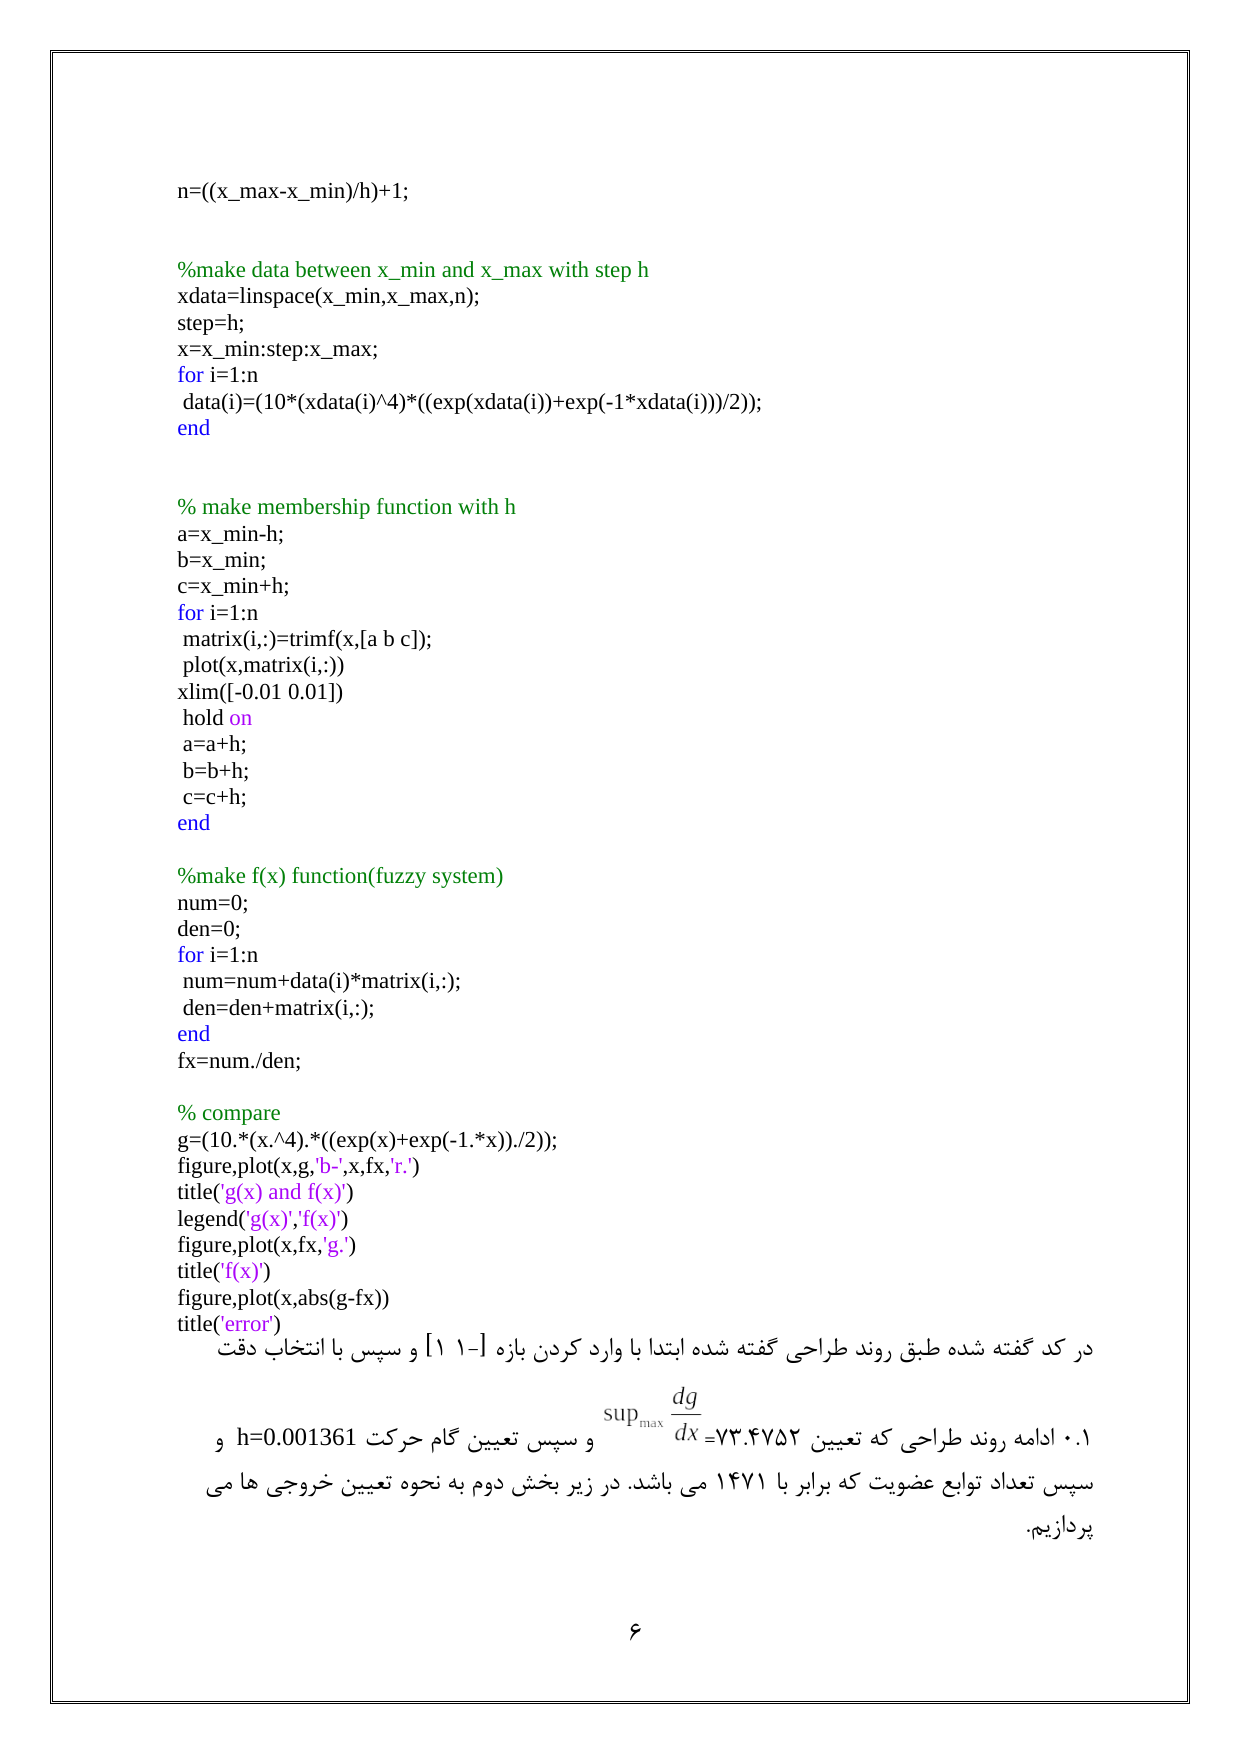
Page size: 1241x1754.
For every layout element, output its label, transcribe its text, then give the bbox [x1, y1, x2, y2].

text figure,plot(x,fx,'g.') [177, 1231, 1093, 1257]
text b=x_min; [177, 546, 1093, 572]
text matrix(i,:)=trimf(x,[a b c]); [177, 625, 1093, 651]
text data(i)=(10*(xdata(i)^4)*((exp(xdata(i))+exp(-1*xdata(i)))/2)); [177, 388, 1093, 414]
text for i=1:n [177, 599, 1093, 625]
text g=(10.*(x.^4).*((exp(x)+exp(-1.*x))./2)); [177, 1126, 1093, 1152]
text end [177, 1020, 1093, 1047]
text legend('g(x)','f(x)') [177, 1205, 1093, 1231]
text fx=num./den; [177, 1047, 1093, 1073]
text for i=1:n [177, 941, 1093, 968]
text title('error') [177, 1310, 1093, 1337]
text xlim([-0.01 0.01]) [177, 678, 1093, 704]
text a=x_min-h; [177, 519, 1093, 546]
text % compare [177, 1099, 1093, 1126]
text %make data between x_min and x_max with step h [177, 256, 1093, 282]
text figure,plot(x,g,'b-',x,fx,'r.') [177, 1152, 1093, 1178]
text n=((x_max-x_min)/h)+1; [177, 177, 1093, 203]
text den=den+matrix(i,:); [177, 994, 1093, 1020]
text num=0; [177, 888, 1093, 915]
text end [177, 809, 1093, 836]
text hold on [177, 704, 1093, 730]
text title('g(x) and f(x)') [177, 1178, 1093, 1205]
text %make f(x) function(fuzzy system) [177, 862, 1093, 888]
text % make membership function with h [177, 493, 1093, 519]
text x=x_min:step:x_max; [177, 335, 1093, 361]
text xdata=linspace(x_min,x_max,n); [177, 282, 1093, 309]
text for i=1:n [177, 361, 1093, 388]
text a=a+h; [177, 730, 1093, 757]
text end [177, 414, 1093, 441]
text step=h; [177, 309, 1093, 335]
text b=b+h; [177, 757, 1093, 783]
text num=num+data(i)*matrix(i,:); [177, 968, 1093, 994]
text den=0; [177, 915, 1093, 941]
text در کد گفته شده طبق روند طراحی گفته شده ابتدا با وارد کردن بازه [-1 1] و سپس با انتخاب دقت 0.1 ادامه روند طراحی که تعیین 73.4752= و سپس تعیین گام حرکت h=0.001361 و سپس تعداد توابع عضویت که برابر با 1471 می باشد. در زیر بخش دوم به نحوه تعیین خروجی ها می پردازیم. [177, 1337, 1093, 1543]
text c=c+h; [177, 783, 1093, 809]
text c=x_min+h; [177, 572, 1093, 599]
text figure,plot(x,abs(g-fx)) [177, 1284, 1093, 1310]
text plot(x,matrix(i,:)) [177, 651, 1093, 678]
text title('f(x)') [177, 1257, 1093, 1284]
